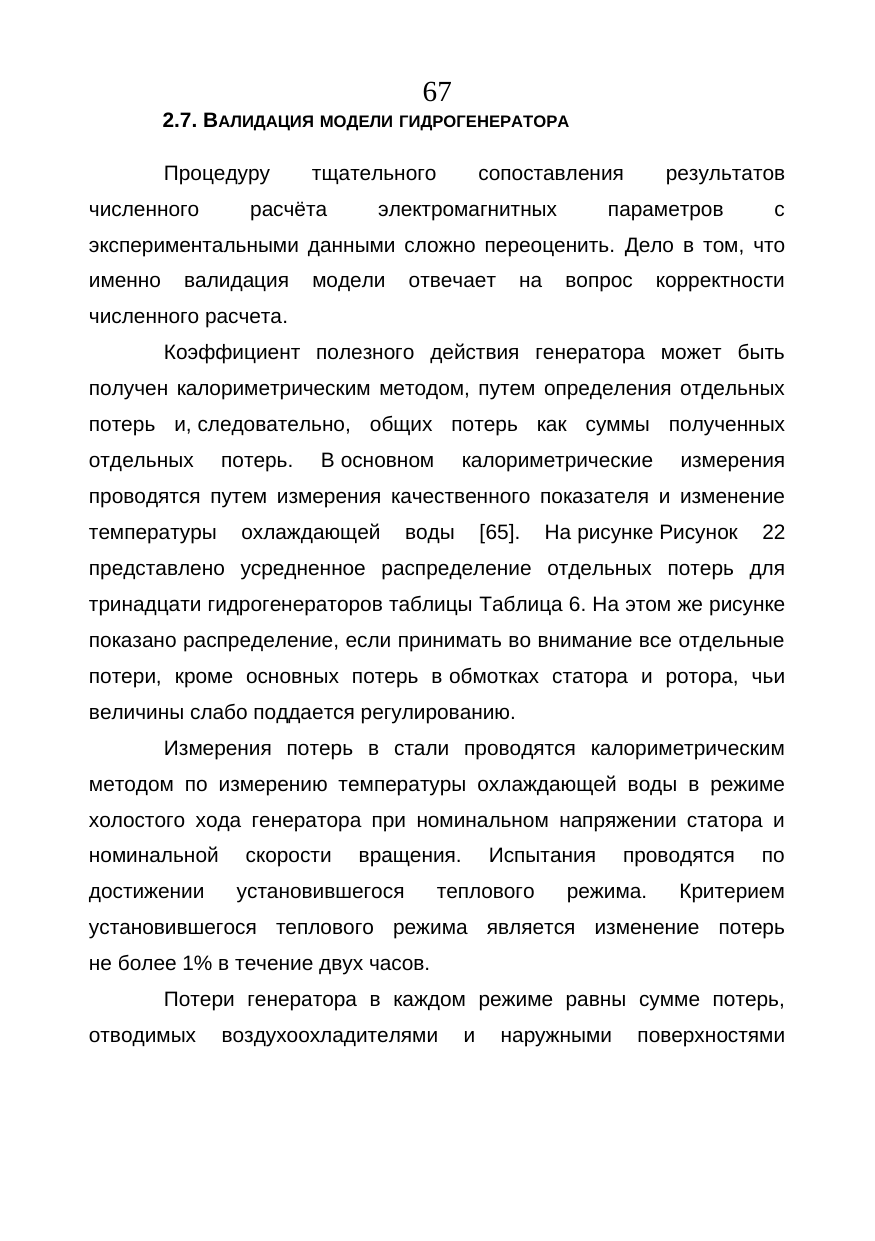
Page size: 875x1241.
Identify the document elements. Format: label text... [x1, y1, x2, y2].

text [89, 987, 785, 1047]
text Процедуру тщательного сопоставления результатов численного расчёта электромагнитных параметров с экспериментальными данными сложно переоценить. Дело в том, что именно валидация модели отвечает на вопрос корректности численного расчета. [89, 161, 785, 328]
subtitle 2.7. Валидация модели гидрогенератора [162, 107, 662, 131]
text Измерения потерь в стали проводятся калориметрическим методом по измерению температуры охлаждающей воды в режиме холостого хода генератора при номинальном напряжении статора и номинальной скорости вращения. Испытания проводятся по достижении установившегося теплового режима. Критерием установившегося теплового режима является изменение потерь не более 1% в течение двух часов. [89, 736, 785, 975]
text Коэффициент полезного действия генератора может быть получен калориметрическим методом, путем определения отдельных потерь и, следовательно, общих потерь как суммы полученных отдельных потерь. В основном калориметрические измерения проводятся путем измерения качественного показателя и изменение температуры охлаждающей воды [65]. На рисунке 22 представлено усредненное распределение отдельных потерь для тринадцати гидрогенераторов таблицы 6. На этом же рисунке показано распределение, если принимать во внимание все отдельные потери, кроме основных потерь в обмотках статора и ротора, чьи величины слабо поддается регулированию. [89, 340, 785, 723]
